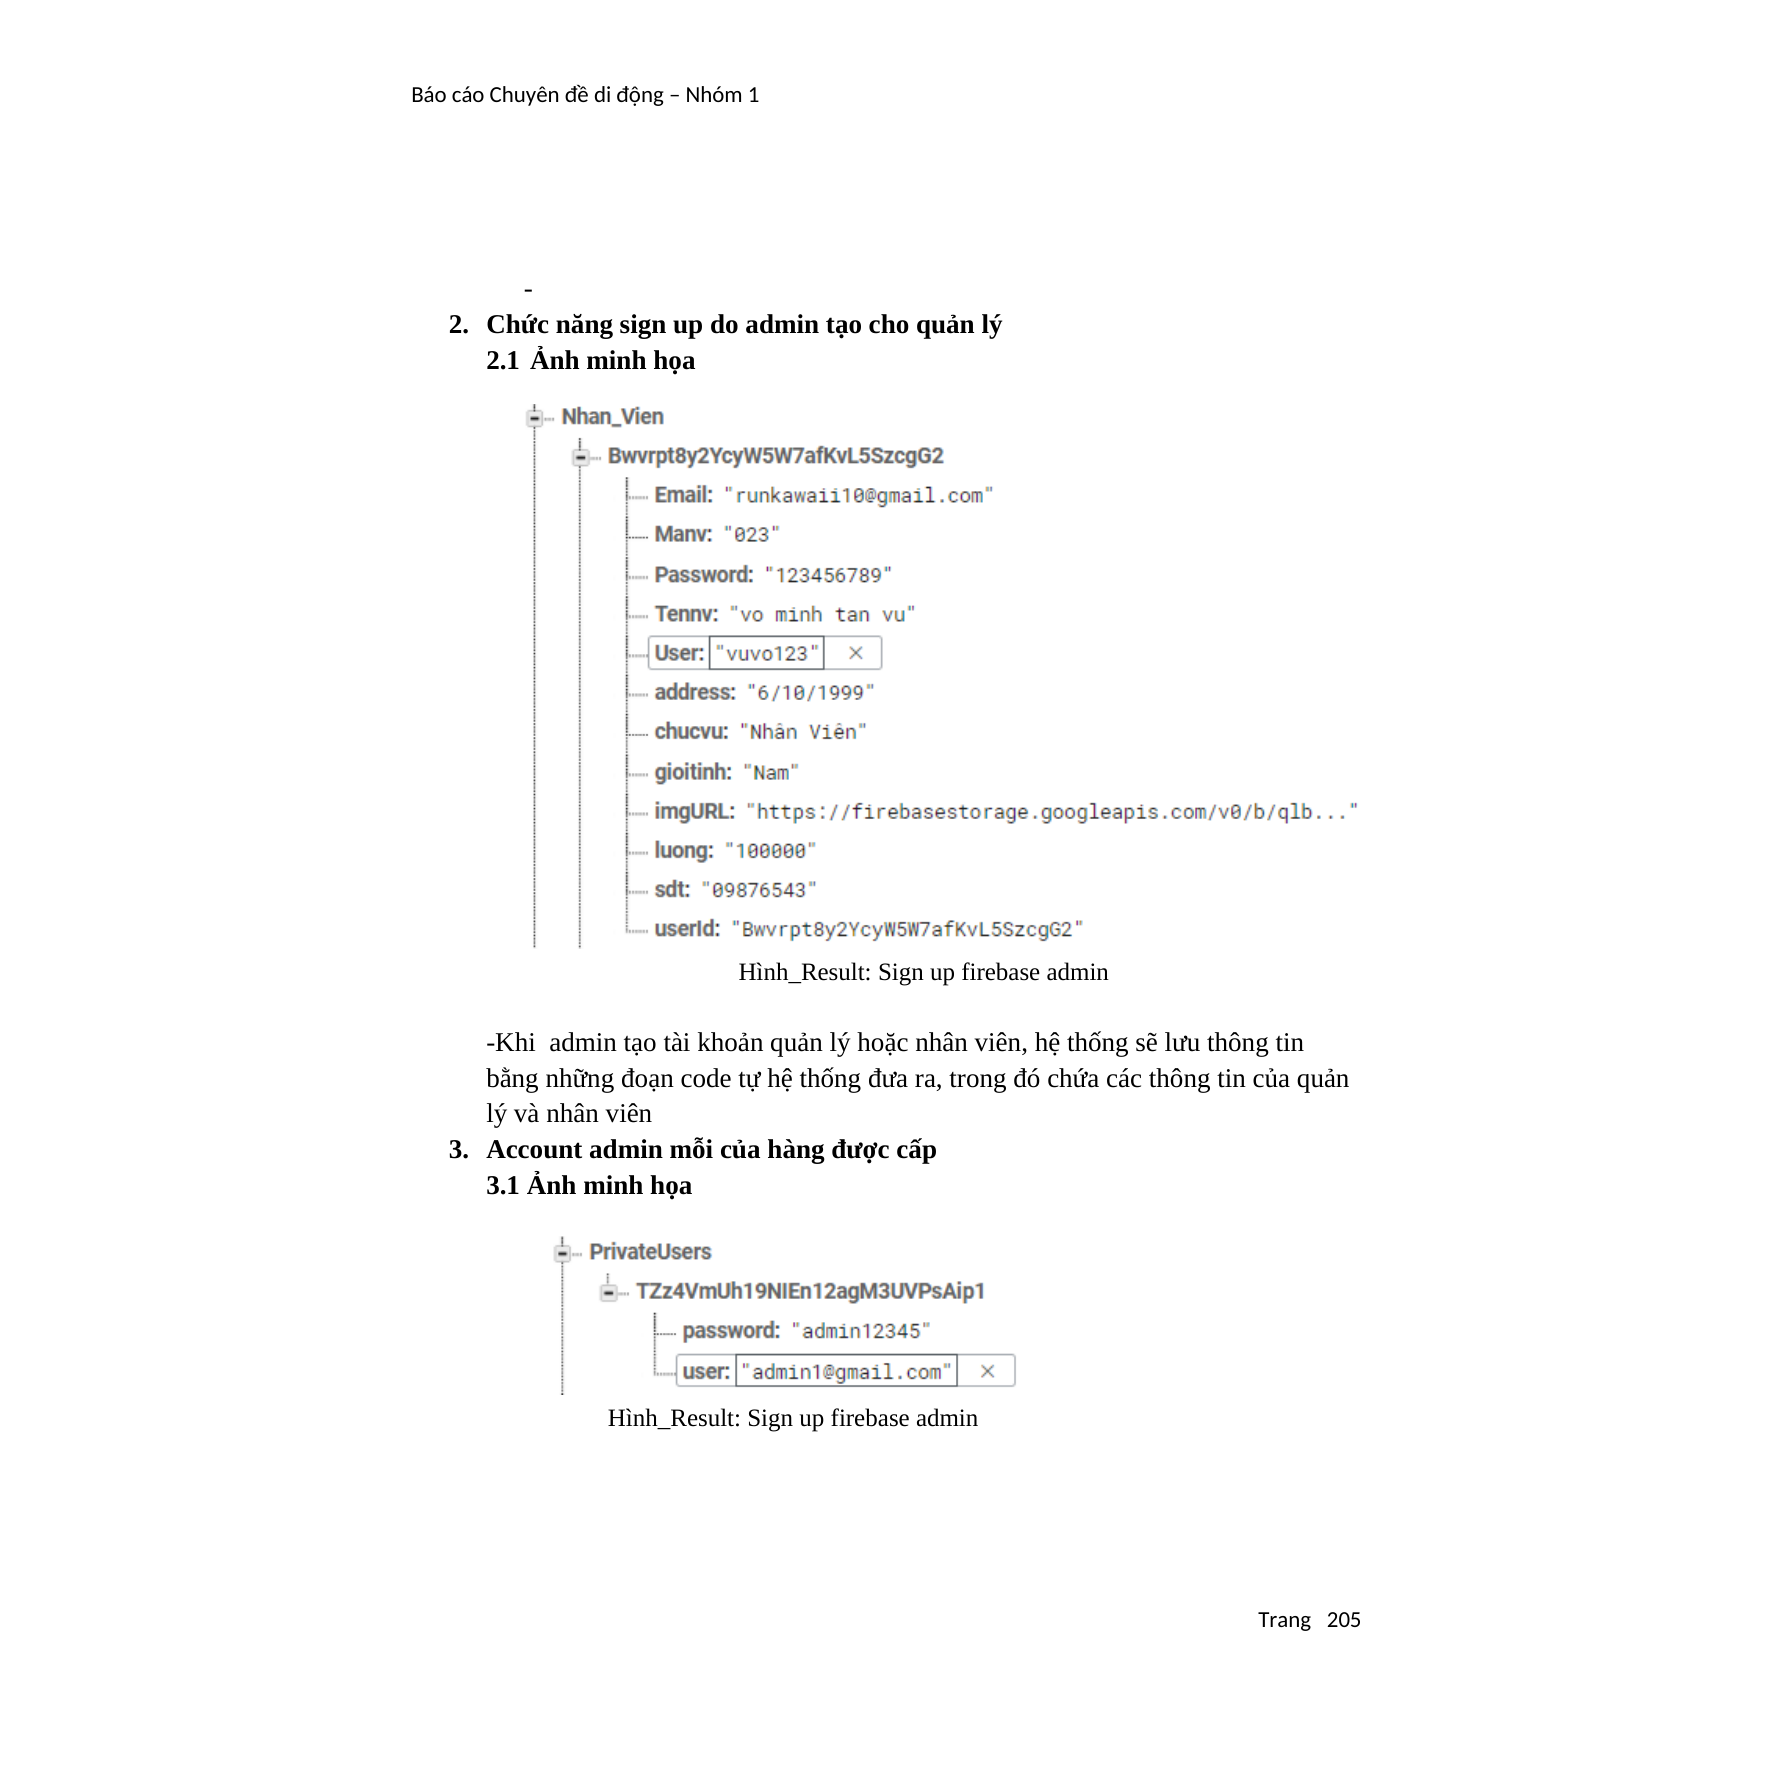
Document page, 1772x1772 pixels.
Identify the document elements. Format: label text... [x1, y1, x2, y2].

list Account admin mỗi của hàng được cấp [448, 1133, 1361, 1164]
picture [487, 404, 1388, 949]
list Ảnh minh họa [486, 344, 1361, 375]
picture [521, 1236, 1096, 1395]
list -Khi admin tạo tài khoản quản lý hoặc nhân viên, hệ thống sẽ lưu thông tin bằng những đoạn code tự hệ thống đưa ra, trong đó chứa các thông tin của quản lý và nhân viên [486, 1026, 1361, 1128]
list 3.1 Ảnh minh họa [486, 1169, 1361, 1200]
list Chức năng sign up do admin tạo cho quản lý [448, 308, 1361, 339]
